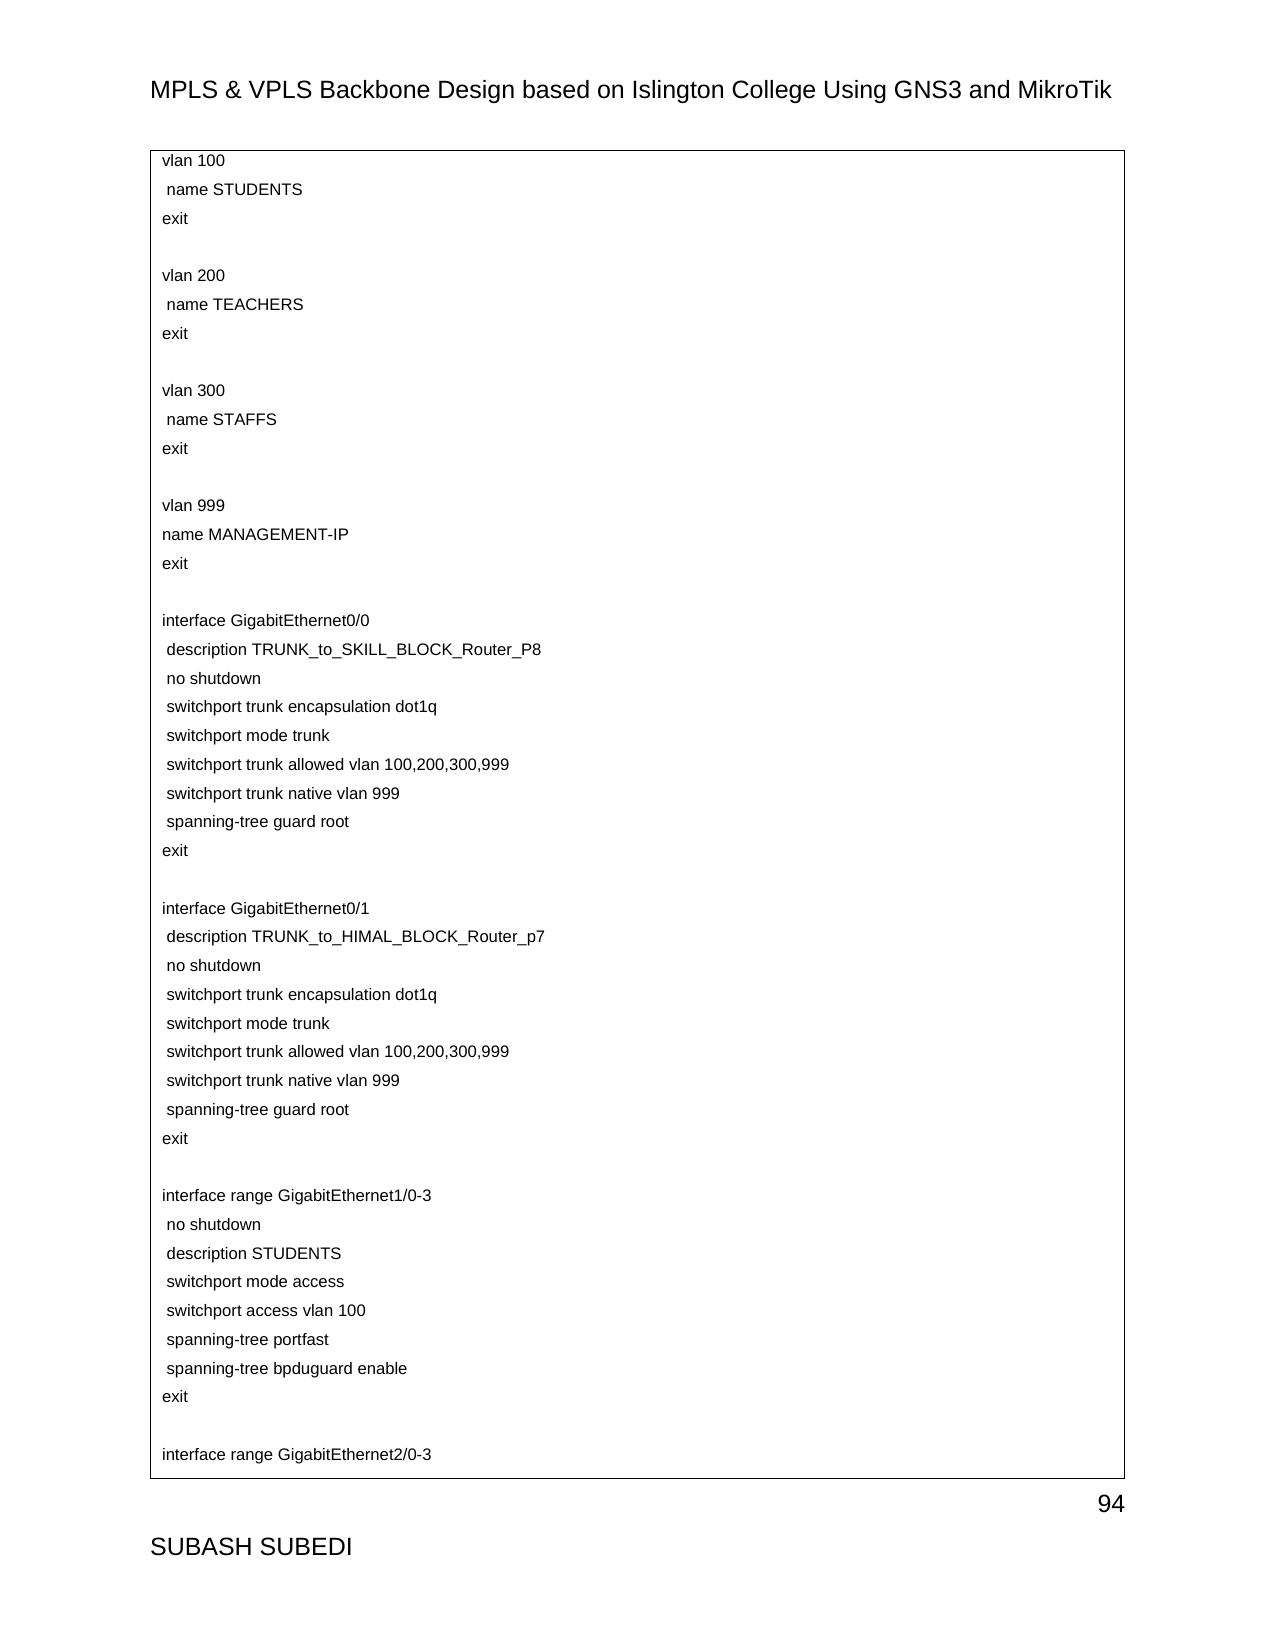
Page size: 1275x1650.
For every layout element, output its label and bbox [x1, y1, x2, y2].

table_header [151, 151, 1124, 1478]
